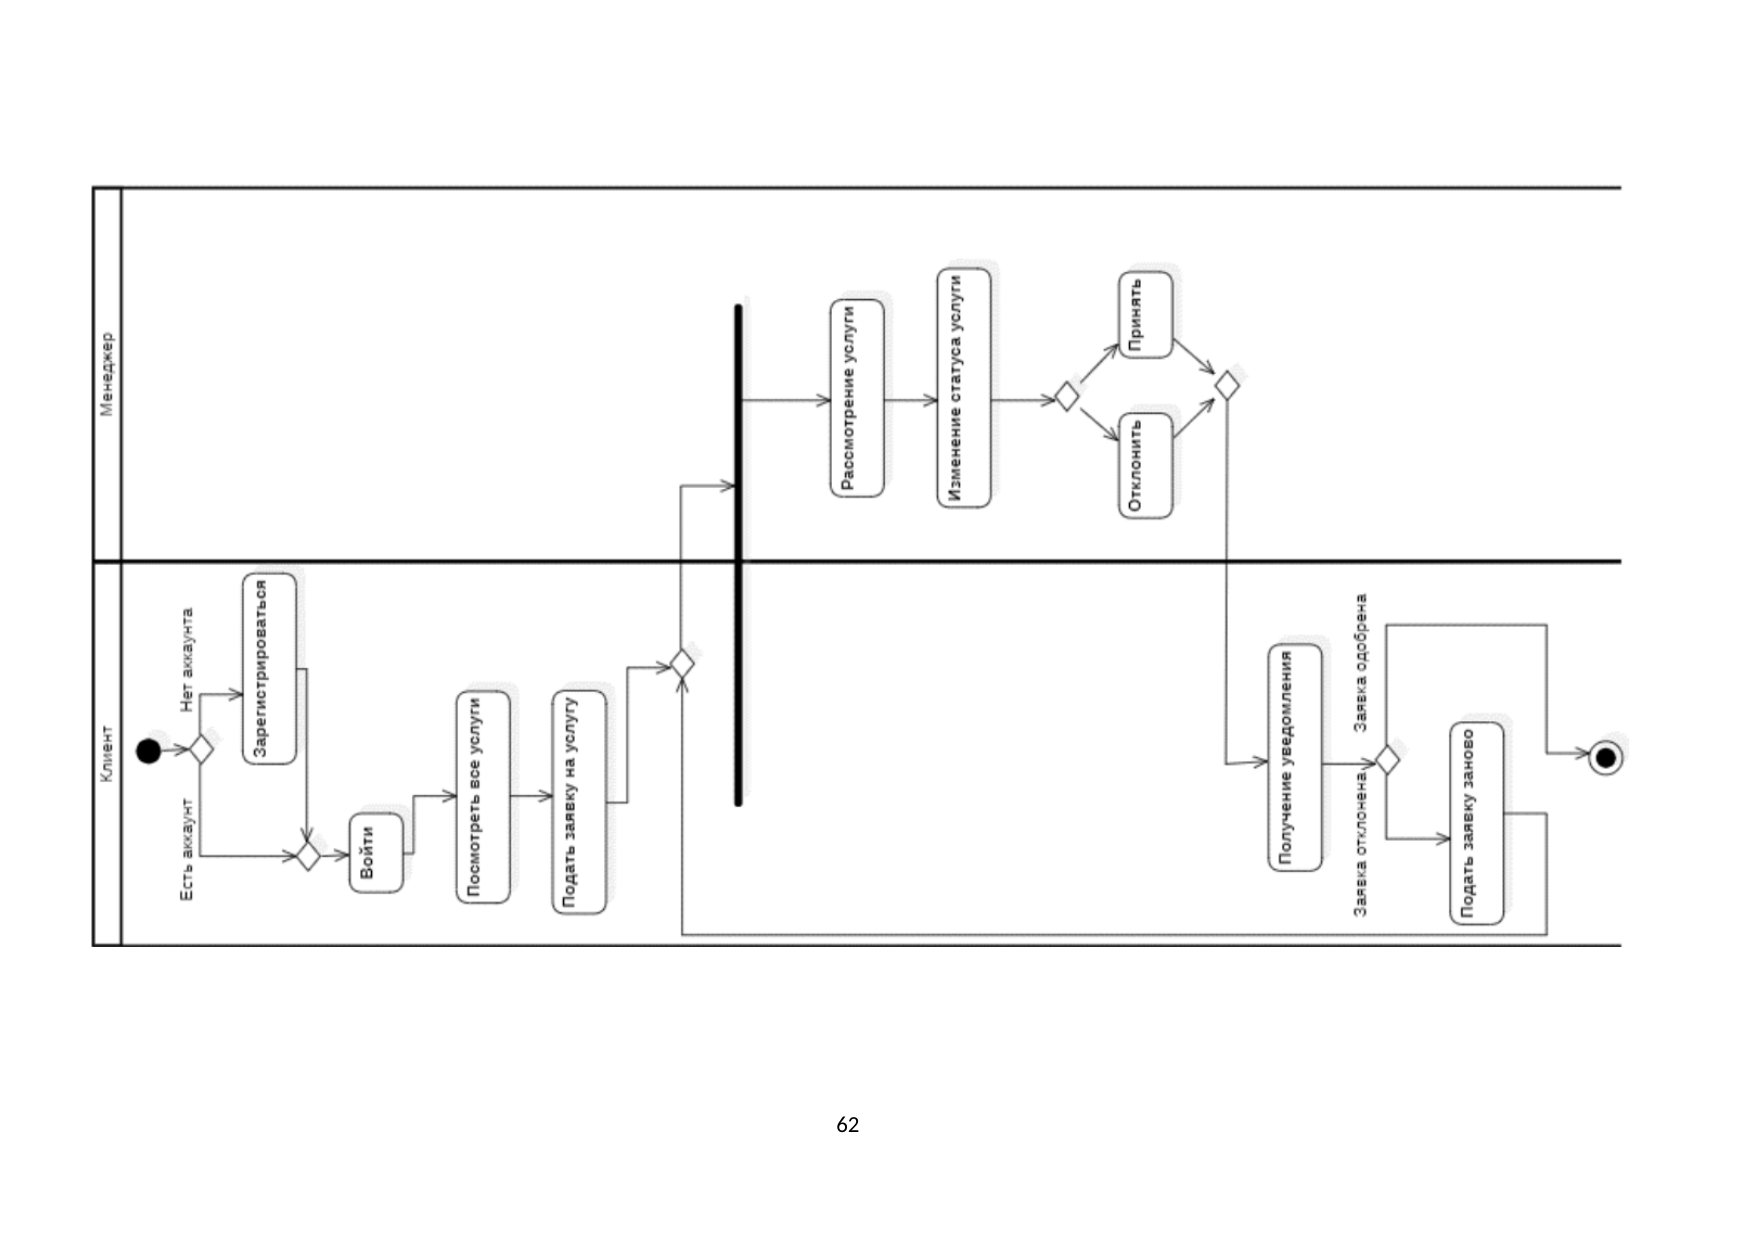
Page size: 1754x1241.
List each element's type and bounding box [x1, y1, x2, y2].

picture [90, 185, 1628, 946]
